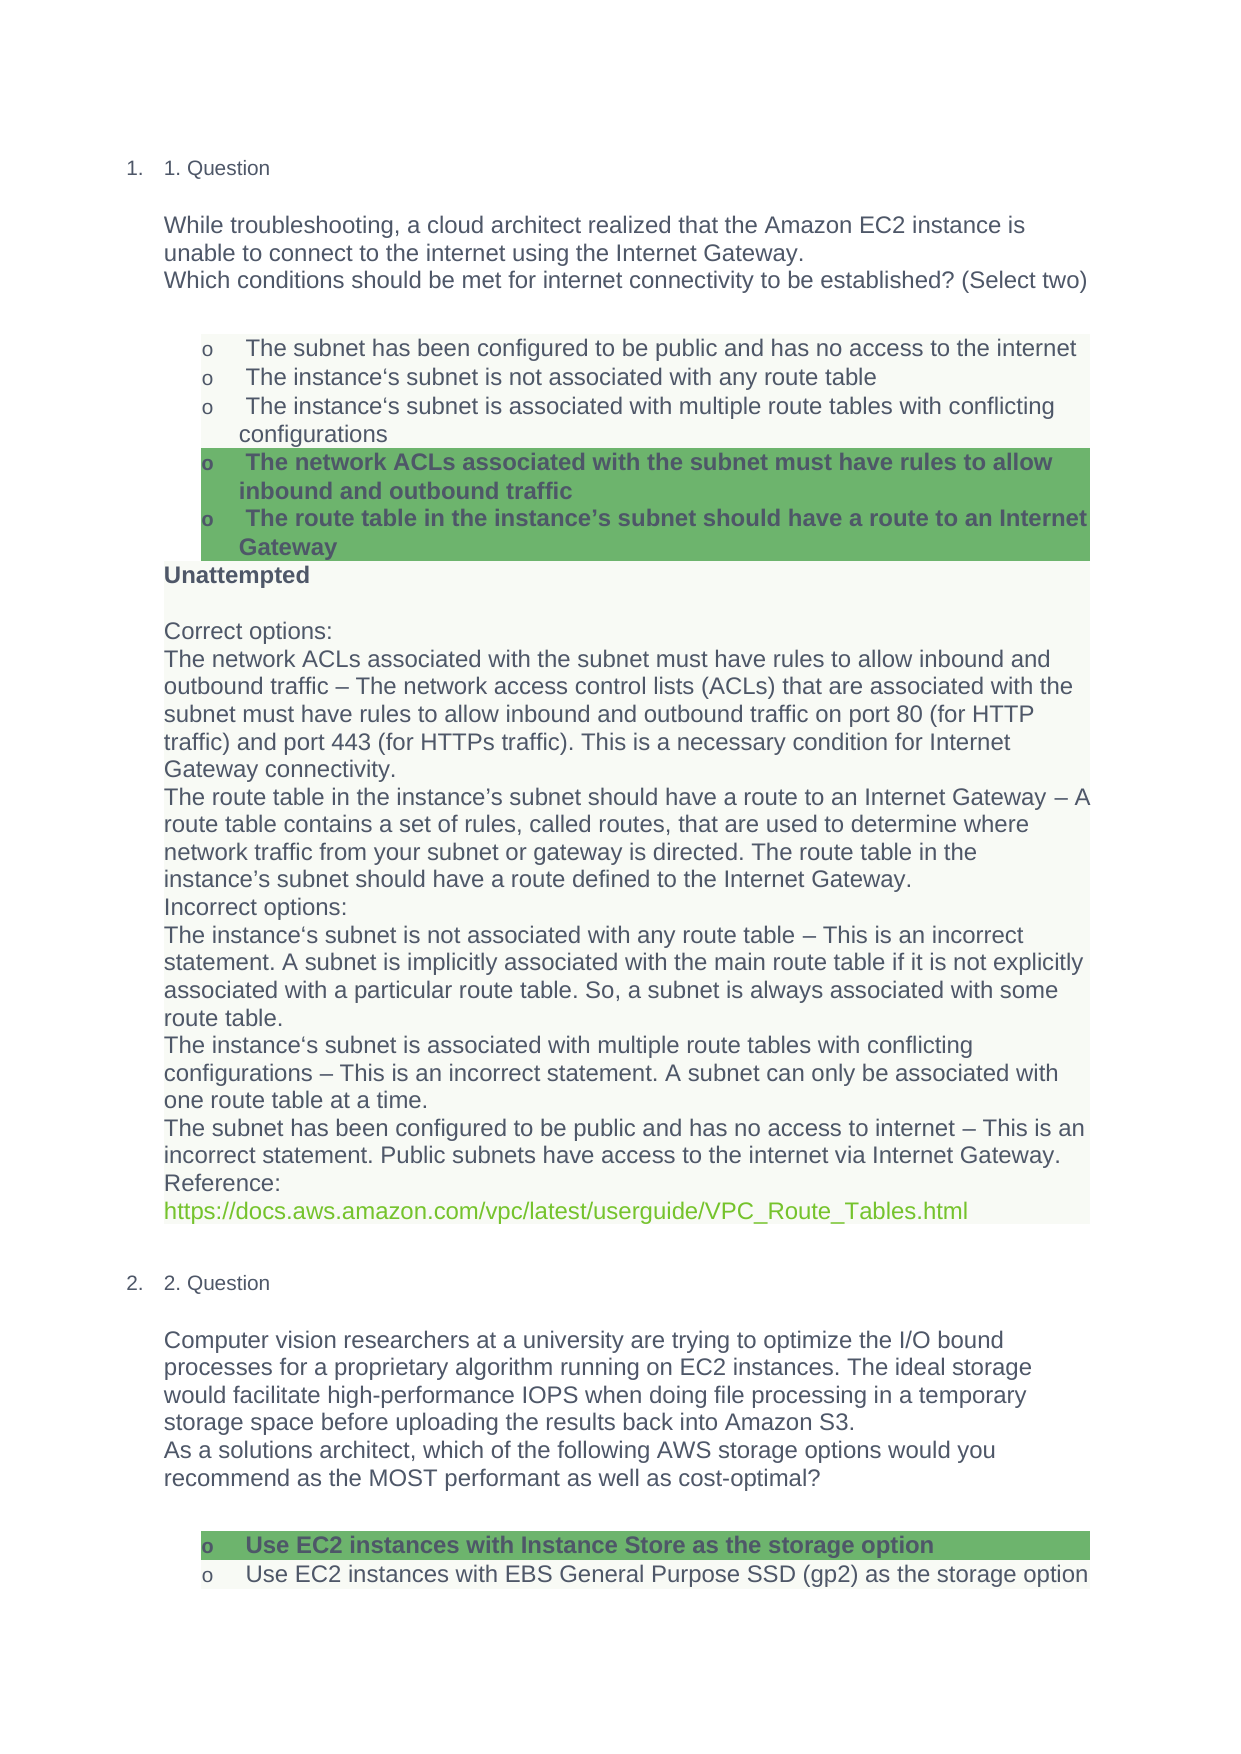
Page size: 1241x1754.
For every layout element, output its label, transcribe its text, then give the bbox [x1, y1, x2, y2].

list The network ACLs associated with the subnet must have rules to allow inbound and outbound traffic [201, 448, 1090, 504]
subtitle 2. Question [126, 1264, 1090, 1294]
text While troubleshooting, a cloud architect realized that the Amazon EC2 instance is unable to connect to the internet using the Internet Gateway. Which conditions should be met for internet connectivity to be established? (Select two) [164, 211, 1090, 294]
list Use EC2 instances with Instance Store as the storage option [201, 1531, 1090, 1560]
list The subnet has been configured to be public and has no access to the internet [201, 334, 1090, 363]
list The route table in the instance’s subnet should have a route to an Internet Gateway [201, 504, 1090, 561]
text Correct options: The network ACLs associated with the subnet must have rules to allow inbound and outbound traffic – The network access control lists (ACLs) that are associated with the subnet must have rules to allow inbound and outbound traffic on port 80 (for HTTP traffic) and port 443 (for HTTPs traffic). This is a necessary condition for Internet Gateway connectivity. The route table in the instance’s subnet should have a route to an Internet Gateway – A route table contains a set of rules, called routes, that are used to determine where network traffic from your subnet or gateway is directed. The route table in the instance’s subnet should have a route defined to the Internet Gateway. Incorrect options: The instance‘s subnet is not associated with any route table – This is an incorrect statement. A subnet is implicitly associated with the main route table if it is not explicitly associated with a particular route table. So, a subnet is always associated with some route table. The instance‘s subnet is associated with multiple route tables with conflicting configurations – This is an incorrect statement. A subnet can only be associated with one route table at a time. The subnet has been configured to be public and has no access to internet – This is an incorrect statement. Public subnets have access to the internet via Internet Gateway. Reference: https://docs.aws.amazon.com/vpc/latest/userguide/VPC_Route_Tables.html [164, 617, 1090, 1224]
text Computer vision researchers at a university are trying to optimize the I/O bound processes for a proprietary algorithm running on EC2 instances. The ideal storage would facilitate high-performance IOPS when doing file processing in a temporary storage space before uploading the results back into Amazon S3. As a solutions architect, which of the following AWS storage options would you recommend as the MOST performant as well as cost-optimal? [164, 1326, 1090, 1491]
list Use EC2 instances with EBS General Purpose SSD (gp2) as the storage option [201, 1560, 1090, 1589]
list The instance‘s subnet is not associated with any route table [201, 363, 1090, 392]
list Unattempted [164, 561, 1090, 617]
list The instance‘s subnet is associated with multiple route tables with conflicting configurations [201, 392, 1090, 448]
subtitle 1. Question [126, 150, 1090, 180]
